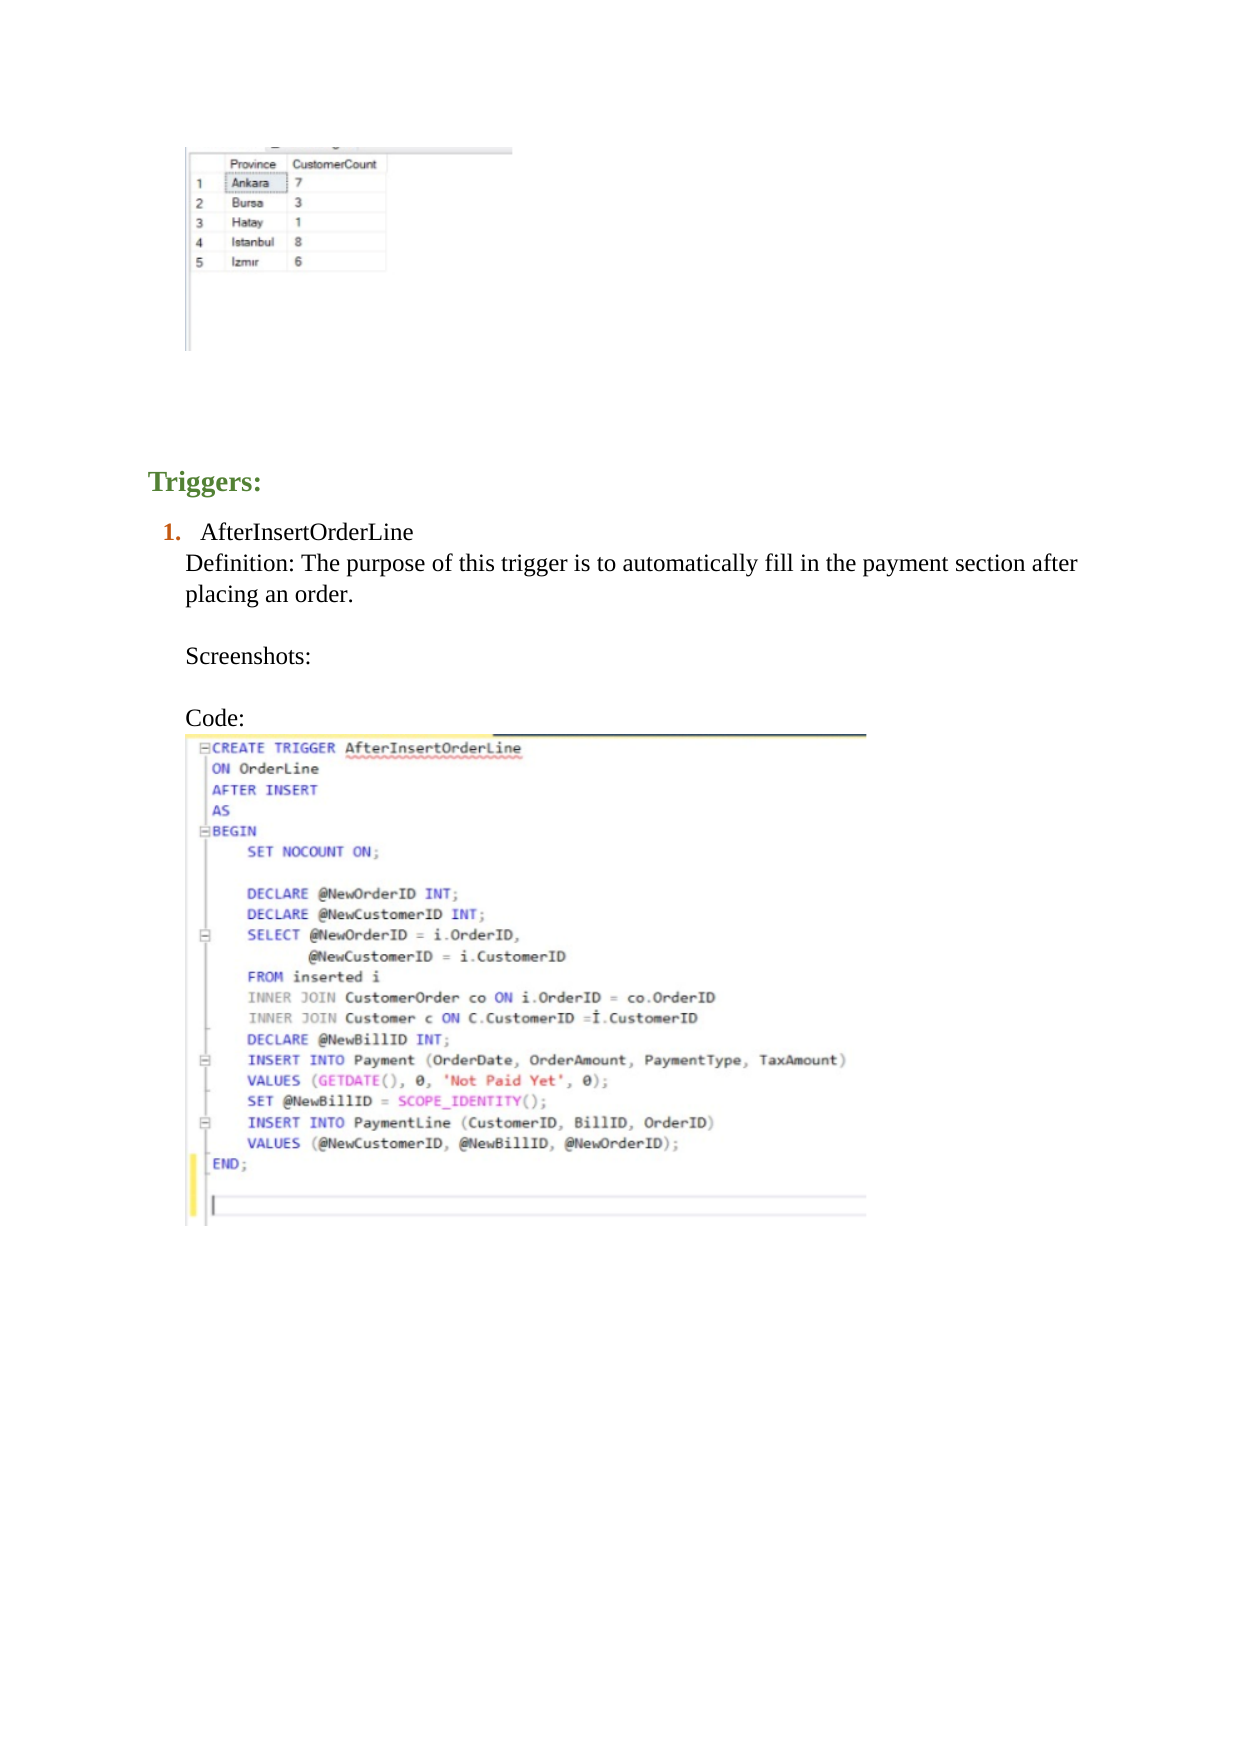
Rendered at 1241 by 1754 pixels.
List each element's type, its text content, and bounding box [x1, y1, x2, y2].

list Definition: The purpose of this trigger is to automatically fill in the payment section after placing an order. [185, 548, 1093, 608]
list AfterInsertOrderLine [162, 517, 1093, 546]
text Triggers: [148, 464, 1093, 498]
list Screenshots: [185, 641, 1093, 670]
list Code: [185, 703, 1093, 732]
picture [185, 147, 513, 351]
picture [185, 734, 867, 1226]
